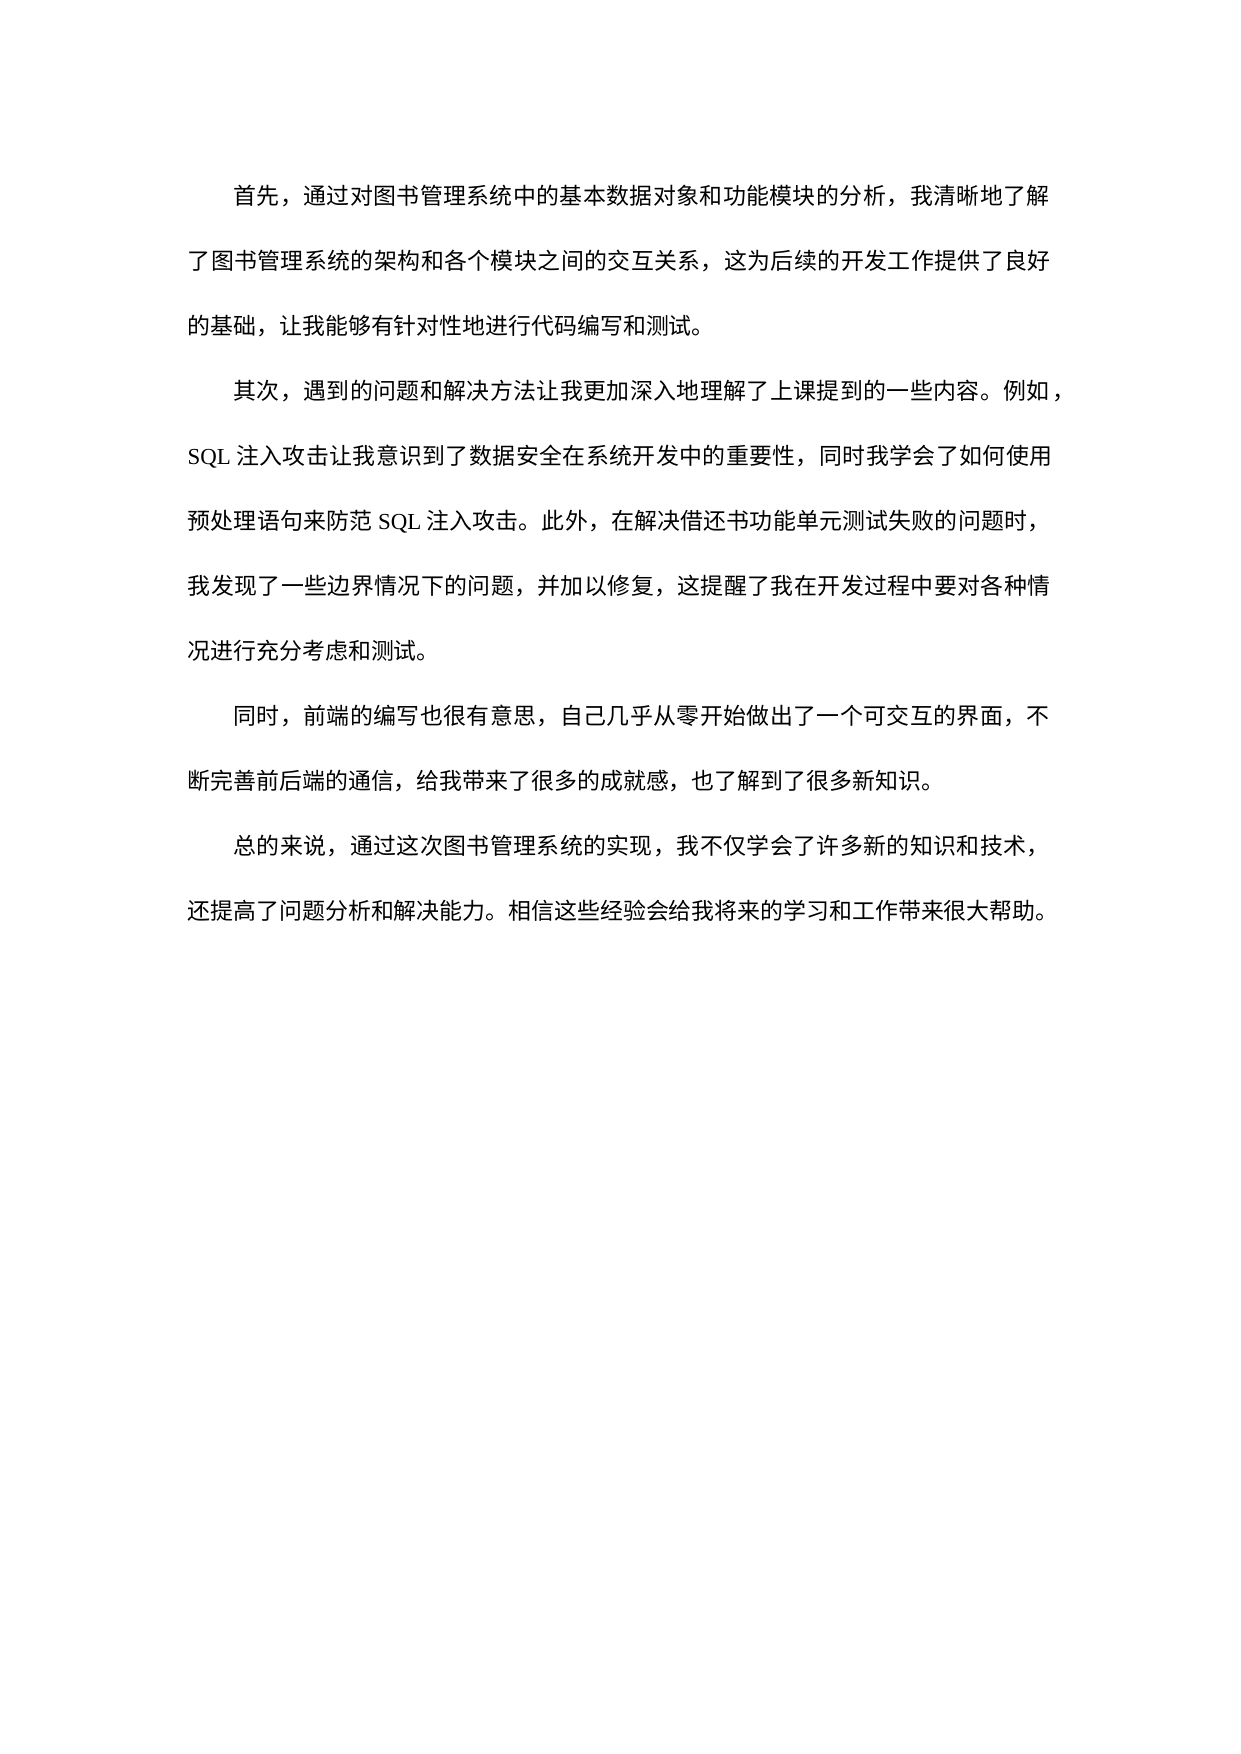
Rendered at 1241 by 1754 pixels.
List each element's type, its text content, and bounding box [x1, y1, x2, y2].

text 其次，遇到的问题和解决方法让我更加深入地理解了上课提到的一些内容。例如，SQL注入攻击让我意识到了数据安全在系统开发中的重要性，同时我学会了如何使用预处理语句来防范SQL注入攻击。此外，在解决借还书功能单元测试失败的问题时，我发现了一些边界情况下的问题，并加以修复，这提醒了我在开发过程中要对各种情况进行充分考虑和测试。 [187, 357, 1053, 682]
text 首先，通过对图书管理系统中的基本数据对象和功能模块的分析，我清晰地了解了图书管理系统的架构和各个模块之间的交互关系，这为后续的开发工作提供了良好的基础，让我能够有针对性地进行代码编写和测试。 [187, 162, 1053, 357]
text 同时，前端的编写也很有意思，自己几乎从零开始做出了一个可交互的界面，不断完善前后端的通信，给我带来了很多的成就感，也了解到了很多新知识。 [187, 682, 1053, 812]
text 总的来说，通过这次图书管理系统的实现，我不仅学会了许多新的知识和技术，还提高了问题分析和解决能力。相信这些经验会给我将来的学习和工作带来很大帮助。 [187, 812, 1053, 942]
